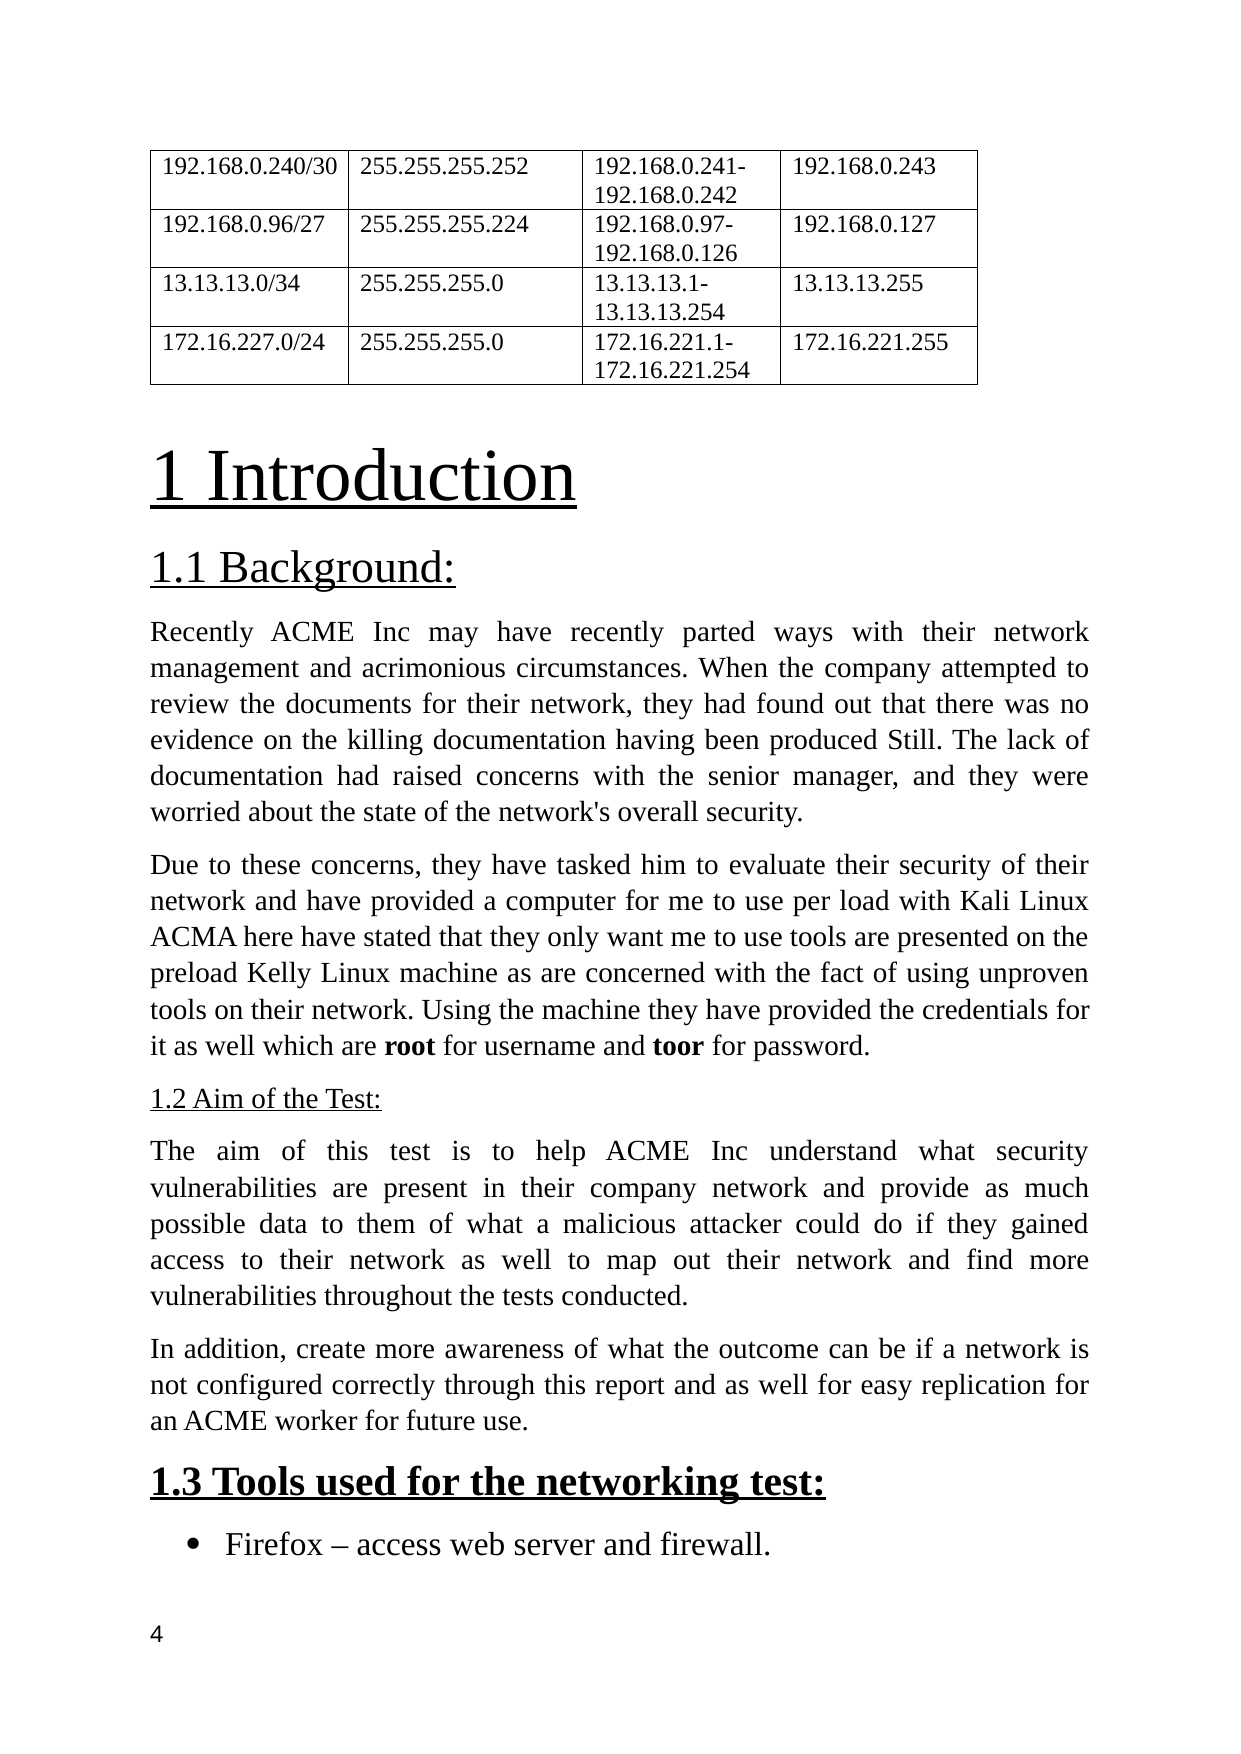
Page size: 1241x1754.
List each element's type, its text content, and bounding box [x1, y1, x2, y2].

text Recently ACME Inc may have recently parted ways with their network management and acrimonious circumstances. When the company attempted to review the documents for their network, they had found out that there was no evidence on the killing documentation having been produced Still. The lack of documentation had raised concerns with the senior manager, and they were worried about the state of the network's overall security. [150, 614, 1090, 828]
table_cell 13.13.13.255 [781, 268, 977, 326]
table_cell 255.255.255.224 [349, 210, 582, 267]
table_cell 13.13.13.1-13.13.13.254 [583, 268, 780, 326]
text 1.3 Tools used for the networking test: [150, 1456, 1090, 1504]
table_cell 13.13.13.0/34 [151, 268, 348, 326]
table_cell 192.168.0.240/30 [151, 151, 348, 208]
list Firefox – access web server and firewall. [187, 1524, 1090, 1563]
table_cell 192.168.0.96/27 [151, 210, 348, 267]
table_cell 255.255.255.252 [349, 151, 582, 208]
table_cell 172.16.227.0/24 [151, 327, 348, 384]
table_cell 192.168.0.97- 192.168.0.126 [583, 210, 780, 267]
table_cell 192.168.0.241- 192.168.0.242 [583, 151, 780, 208]
table_cell 255.255.255.0 [349, 327, 582, 384]
text 1.2 Aim of the Test: [150, 1081, 1090, 1114]
text 1.1 Background: [150, 540, 1090, 593]
text 1 Introduction [150, 430, 1090, 517]
table_cell 192.168.0.127 [781, 210, 977, 267]
text Due to these concerns, they have tasked him to evaluate their security of their network and have provided a computer for me to use per load with Kali Linux ACMA here have stated that they only want me to use tools are presented on the preload Kelly Linux machine as are concerned with the fact of using unproven tools on their network. Using the machine they have provided the credentials for it as well which are root for username and toor for password. [150, 847, 1090, 1061]
text In addition, create more awareness of what the outcome can be if a network is not configured correctly through this report and as well for easy replication for an ACME worker for future use. [150, 1331, 1090, 1437]
table_cell 192.168.0.243 [781, 151, 977, 208]
table_cell 172.16.221.1- 172.16.221.254 [583, 327, 780, 384]
table_cell 172.16.221.255 [781, 327, 977, 384]
table_cell 255.255.255.0 [349, 268, 582, 326]
text The aim of this test is to help ACME Inc understand what security vulnerabilities are present in their company network and provide as much possible data to them of what a malicious attacker could do if they gained access to their network as well to map out their network and find more vulnerabilities throughout the tests conducted. [150, 1133, 1090, 1312]
